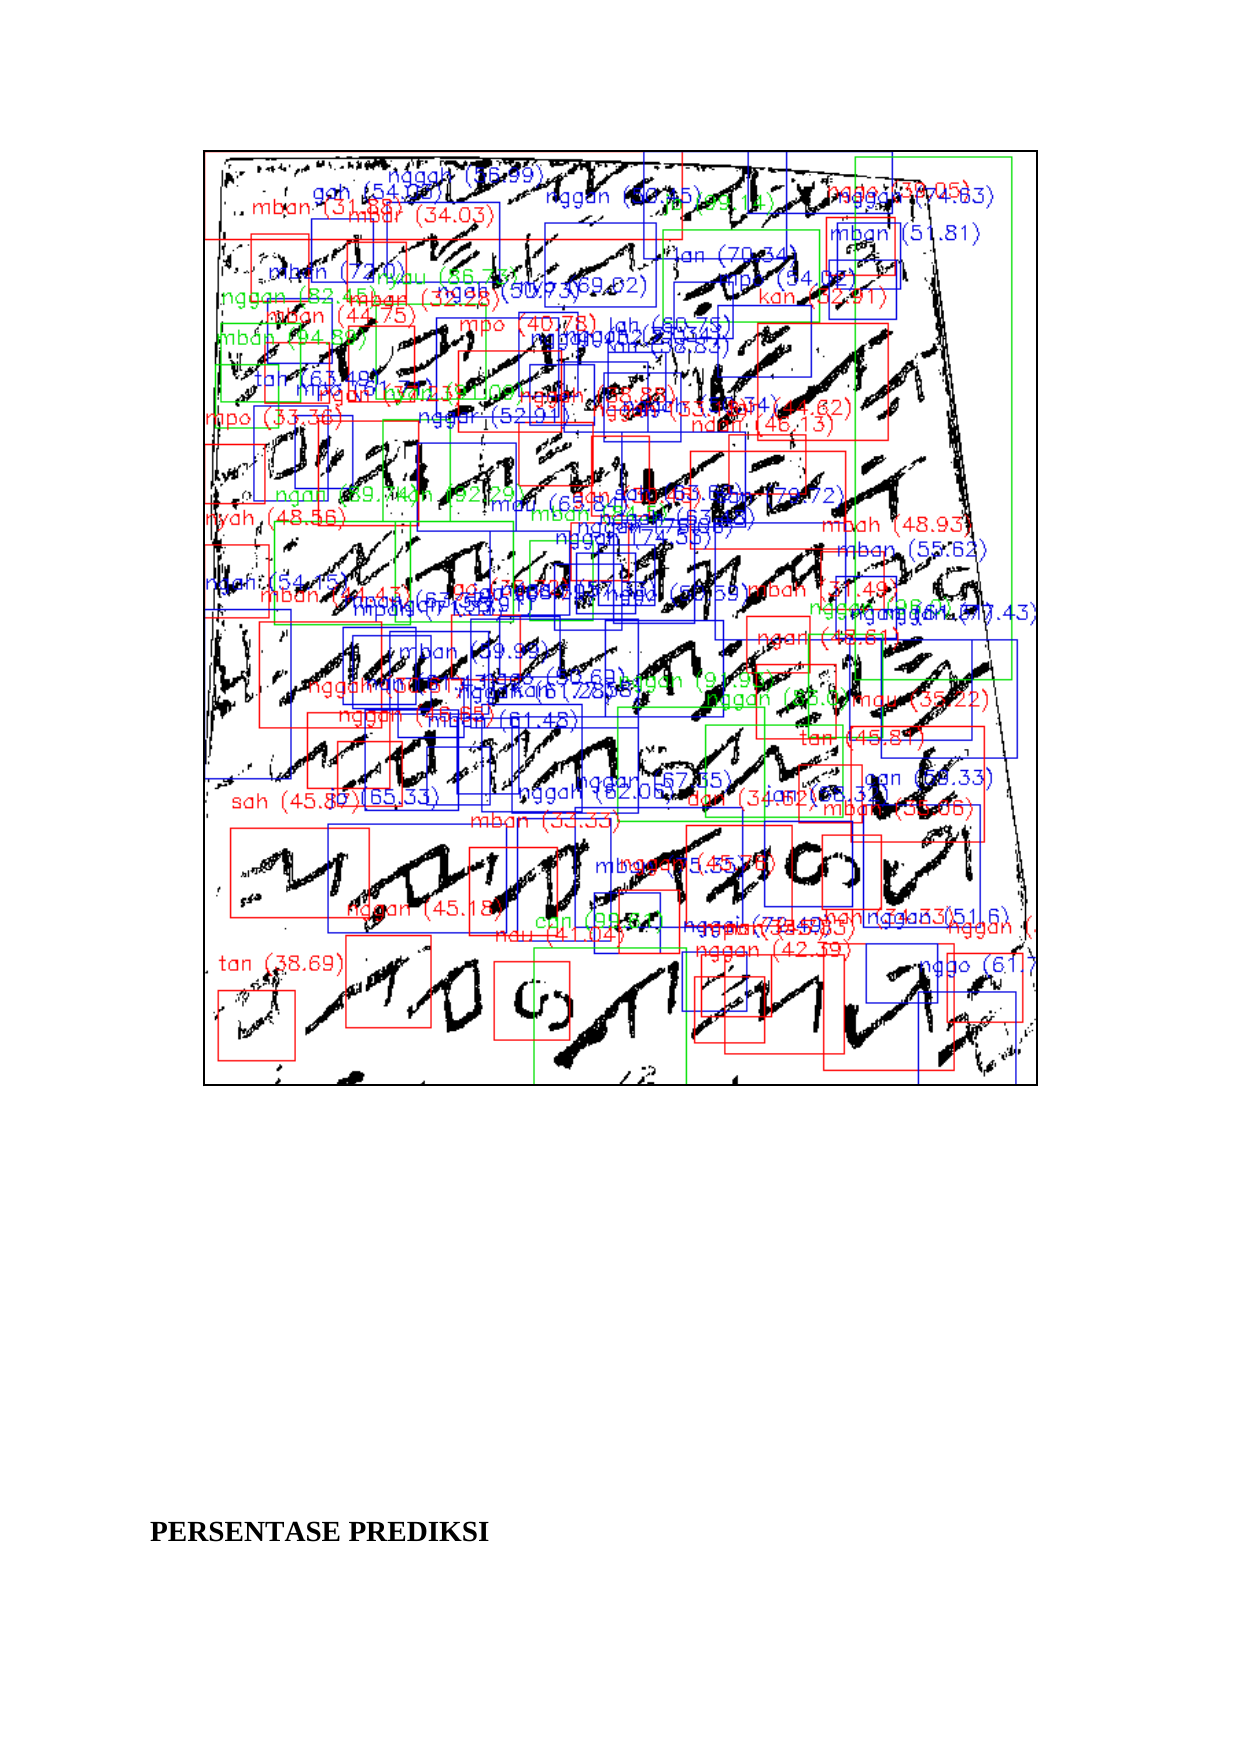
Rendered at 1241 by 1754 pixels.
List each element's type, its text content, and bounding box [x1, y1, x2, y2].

text PERSENTASE PREDIKSI [150, 1514, 1090, 1548]
picture [205, 152, 1036, 1084]
